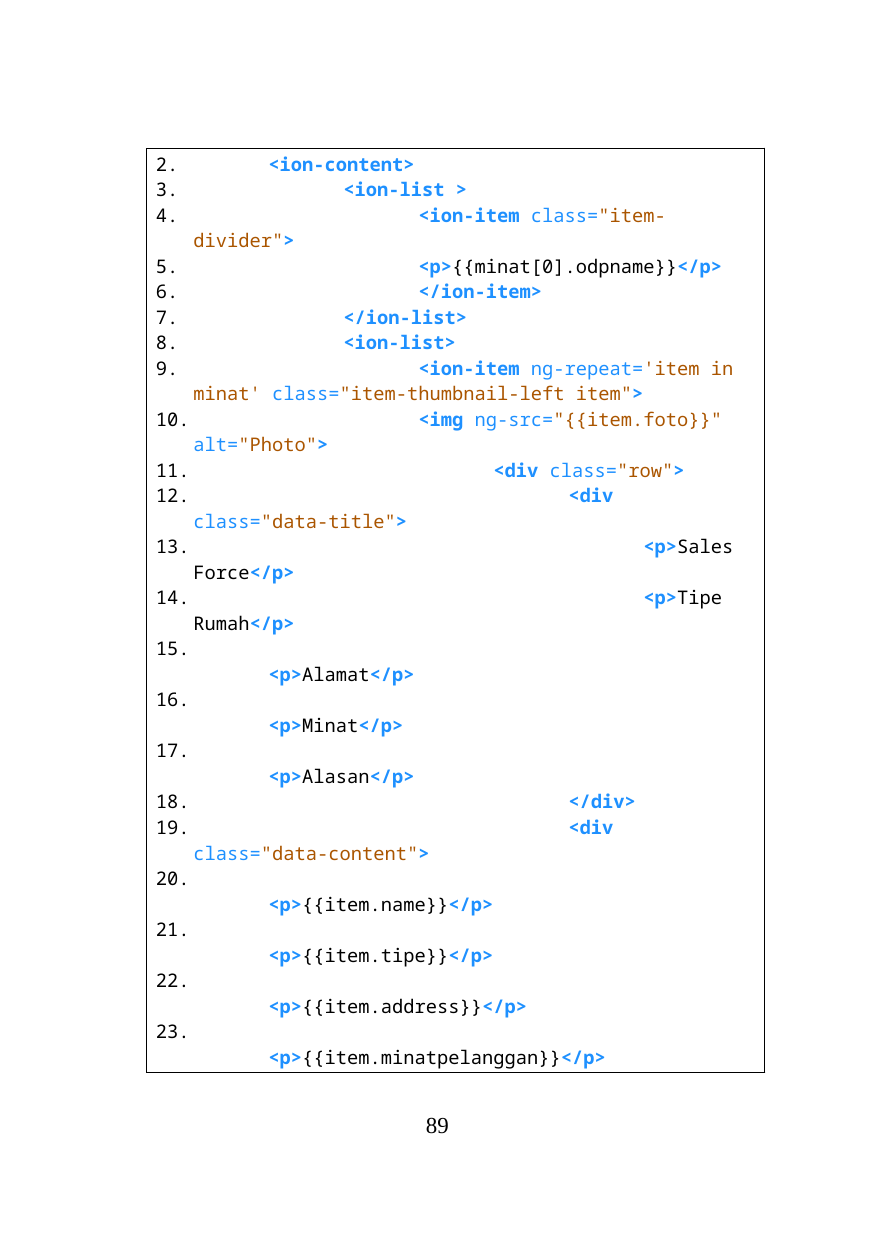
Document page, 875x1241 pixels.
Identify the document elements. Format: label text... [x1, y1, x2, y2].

list <p>{{item.address}}</p> [147, 964, 764, 1015]
list <ion-item ng-repeat='item in minat' class="item-thumbnail-left item"> [147, 352, 764, 403]
list </ion-item> [147, 275, 764, 301]
list <div class="data-title"> [147, 479, 764, 531]
list </div> [147, 786, 764, 811]
list <ion-content> [147, 149, 764, 173]
list <p>Sales Force</p> [147, 531, 764, 582]
list <p>Tipe Rumah</p> [147, 582, 764, 633]
list <p>{{item.minatpelanggan}}</p> [147, 1015, 764, 1072]
list <ion-item class="item-divider"> [147, 199, 764, 250]
list <p>{{minat[0].odpname}}</p> [147, 250, 764, 275]
list <img ng-src="{{item.foto}}" alt="Photo"> [147, 403, 764, 454]
list <div class="row"> [147, 454, 764, 479]
list <p>Alamat</p> [147, 633, 764, 684]
list <p>{{item.name}}</p> [147, 862, 764, 913]
list </ion-list> [147, 301, 764, 326]
list <ion-list> [147, 326, 764, 352]
list <p>Alasan</p> [147, 735, 764, 786]
list <p>Minat</p> [147, 684, 764, 735]
list <p>{{item.tipe}}</p> [147, 913, 764, 964]
list <div class="data-content"> [147, 811, 764, 862]
list <ion-list > [147, 173, 764, 199]
